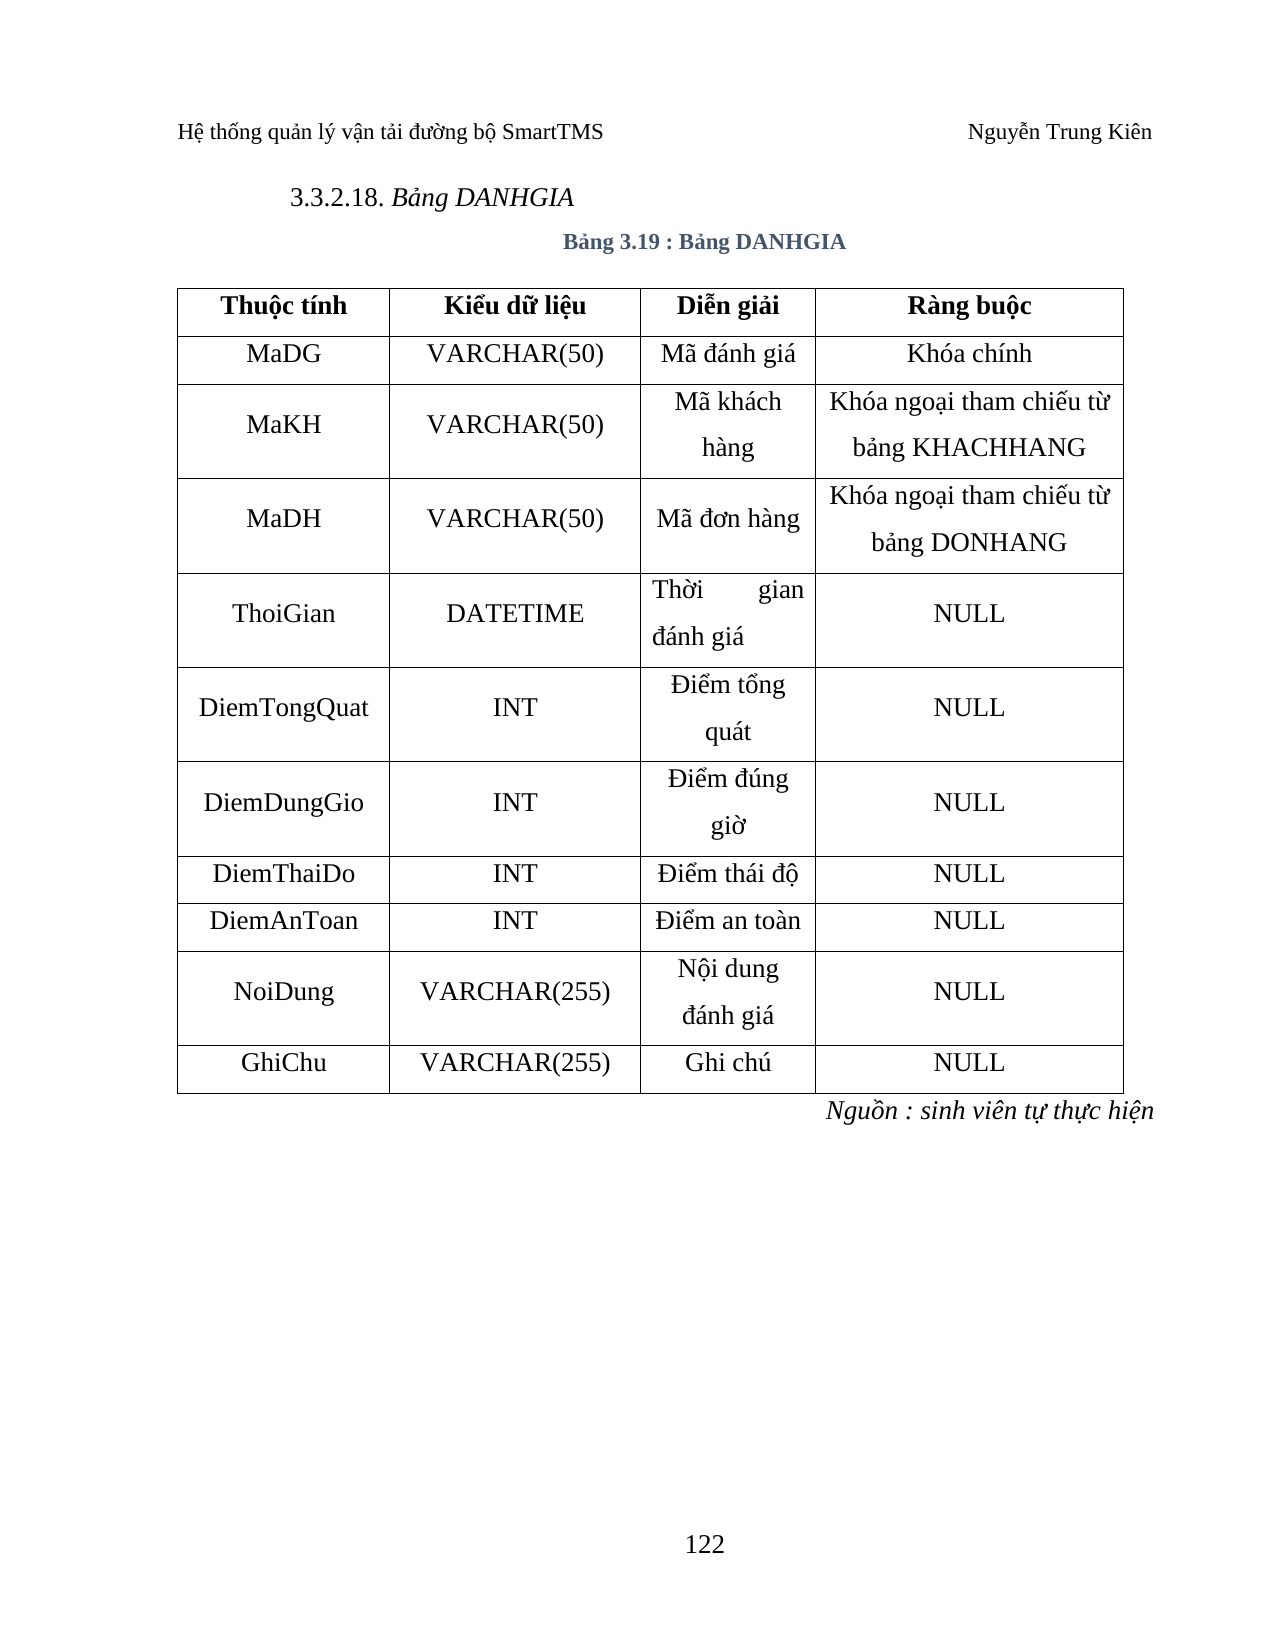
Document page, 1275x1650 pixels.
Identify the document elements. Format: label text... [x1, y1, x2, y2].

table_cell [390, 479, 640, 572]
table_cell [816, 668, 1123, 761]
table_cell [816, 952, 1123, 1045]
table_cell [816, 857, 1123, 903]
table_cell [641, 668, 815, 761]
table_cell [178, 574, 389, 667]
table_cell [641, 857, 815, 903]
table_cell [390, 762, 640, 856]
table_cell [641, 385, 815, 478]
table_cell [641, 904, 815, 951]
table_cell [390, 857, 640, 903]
subtitle Bảng DANHGIA [290, 181, 1157, 212]
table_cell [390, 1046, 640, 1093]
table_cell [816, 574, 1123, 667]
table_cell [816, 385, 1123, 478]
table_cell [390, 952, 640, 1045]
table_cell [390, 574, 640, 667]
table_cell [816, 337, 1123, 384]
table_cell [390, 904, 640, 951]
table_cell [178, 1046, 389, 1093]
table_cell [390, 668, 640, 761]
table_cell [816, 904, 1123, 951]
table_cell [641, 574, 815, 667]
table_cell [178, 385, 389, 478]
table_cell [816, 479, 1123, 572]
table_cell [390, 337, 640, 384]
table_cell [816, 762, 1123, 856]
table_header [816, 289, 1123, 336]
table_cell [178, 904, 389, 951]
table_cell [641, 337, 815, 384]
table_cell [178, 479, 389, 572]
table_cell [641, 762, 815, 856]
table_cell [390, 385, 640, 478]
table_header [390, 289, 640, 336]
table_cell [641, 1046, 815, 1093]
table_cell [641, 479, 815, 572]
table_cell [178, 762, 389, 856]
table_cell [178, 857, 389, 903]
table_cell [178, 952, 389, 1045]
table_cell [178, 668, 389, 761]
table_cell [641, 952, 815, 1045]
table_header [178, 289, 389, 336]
text Nguồn : sinh viên tự thực hiện [177, 1094, 1157, 1125]
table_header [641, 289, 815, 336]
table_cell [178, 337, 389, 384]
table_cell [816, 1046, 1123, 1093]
